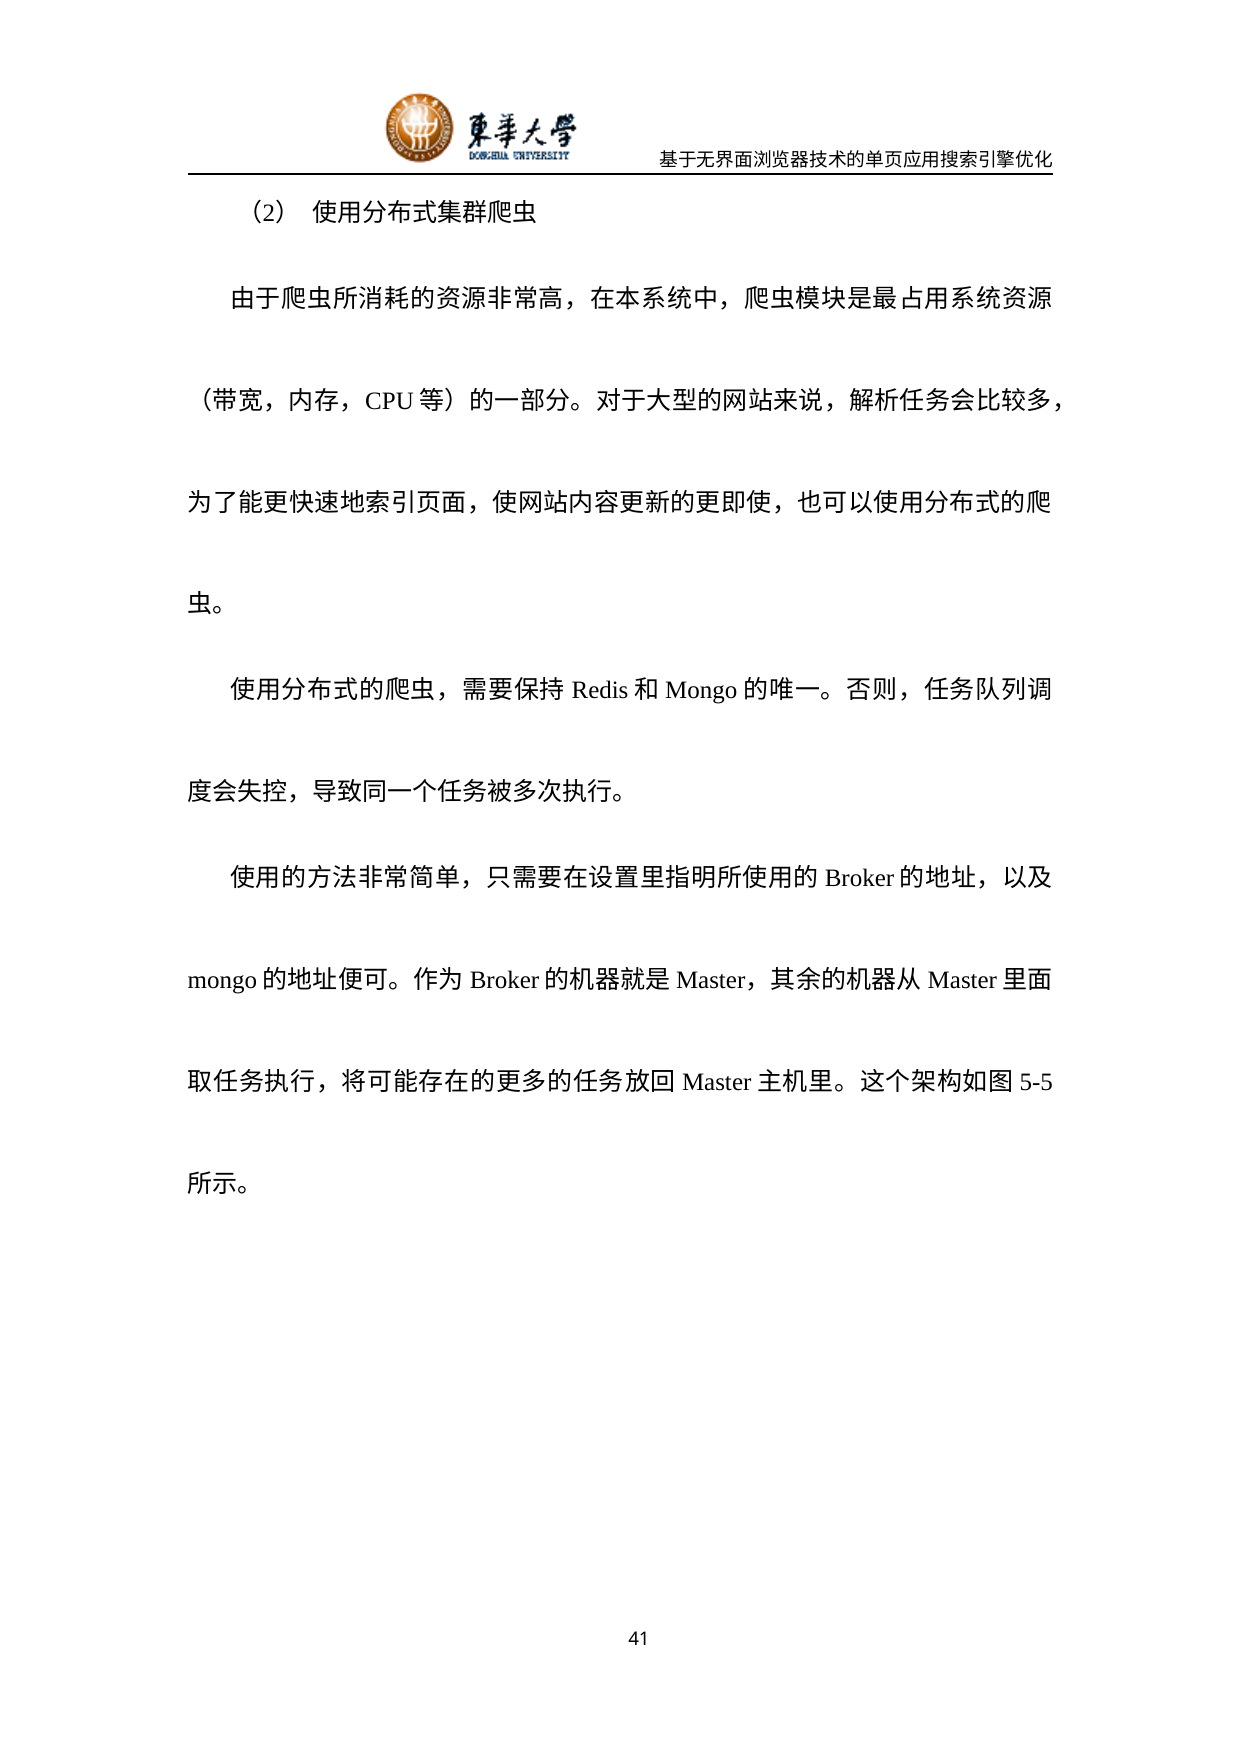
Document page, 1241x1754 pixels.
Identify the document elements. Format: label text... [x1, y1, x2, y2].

text 由于爬虫所消耗的资源非常高，在本系统中，爬虫模块是最占用系统资源（带宽，内存，CPU等）的一部分。对于大型的网站来说，解析任务会比较多，为了能更快速地索引页面，使网站内容更新的更即使，也可以使用分布式的爬虫。 [187, 262, 1053, 636]
text 使用的方法非常简单，只需要在设置里指明所使用的Broker的地址，以及mongo的地址便可。作为Broker的机器就是Master，其余的机器从Master里面取任务执行，将可能存在的更多的任务放回Master主机里。这个架构如图5-5所示。 [187, 842, 1053, 1216]
list 使用分布式集群爬虫 [237, 176, 1053, 244]
text 使用分布式的爬虫，需要保持Redis和Mongo的唯一。否则，任务队列调度会失控，导致同一个任务被多次执行。 [187, 654, 1053, 824]
picture [382, 88, 581, 166]
